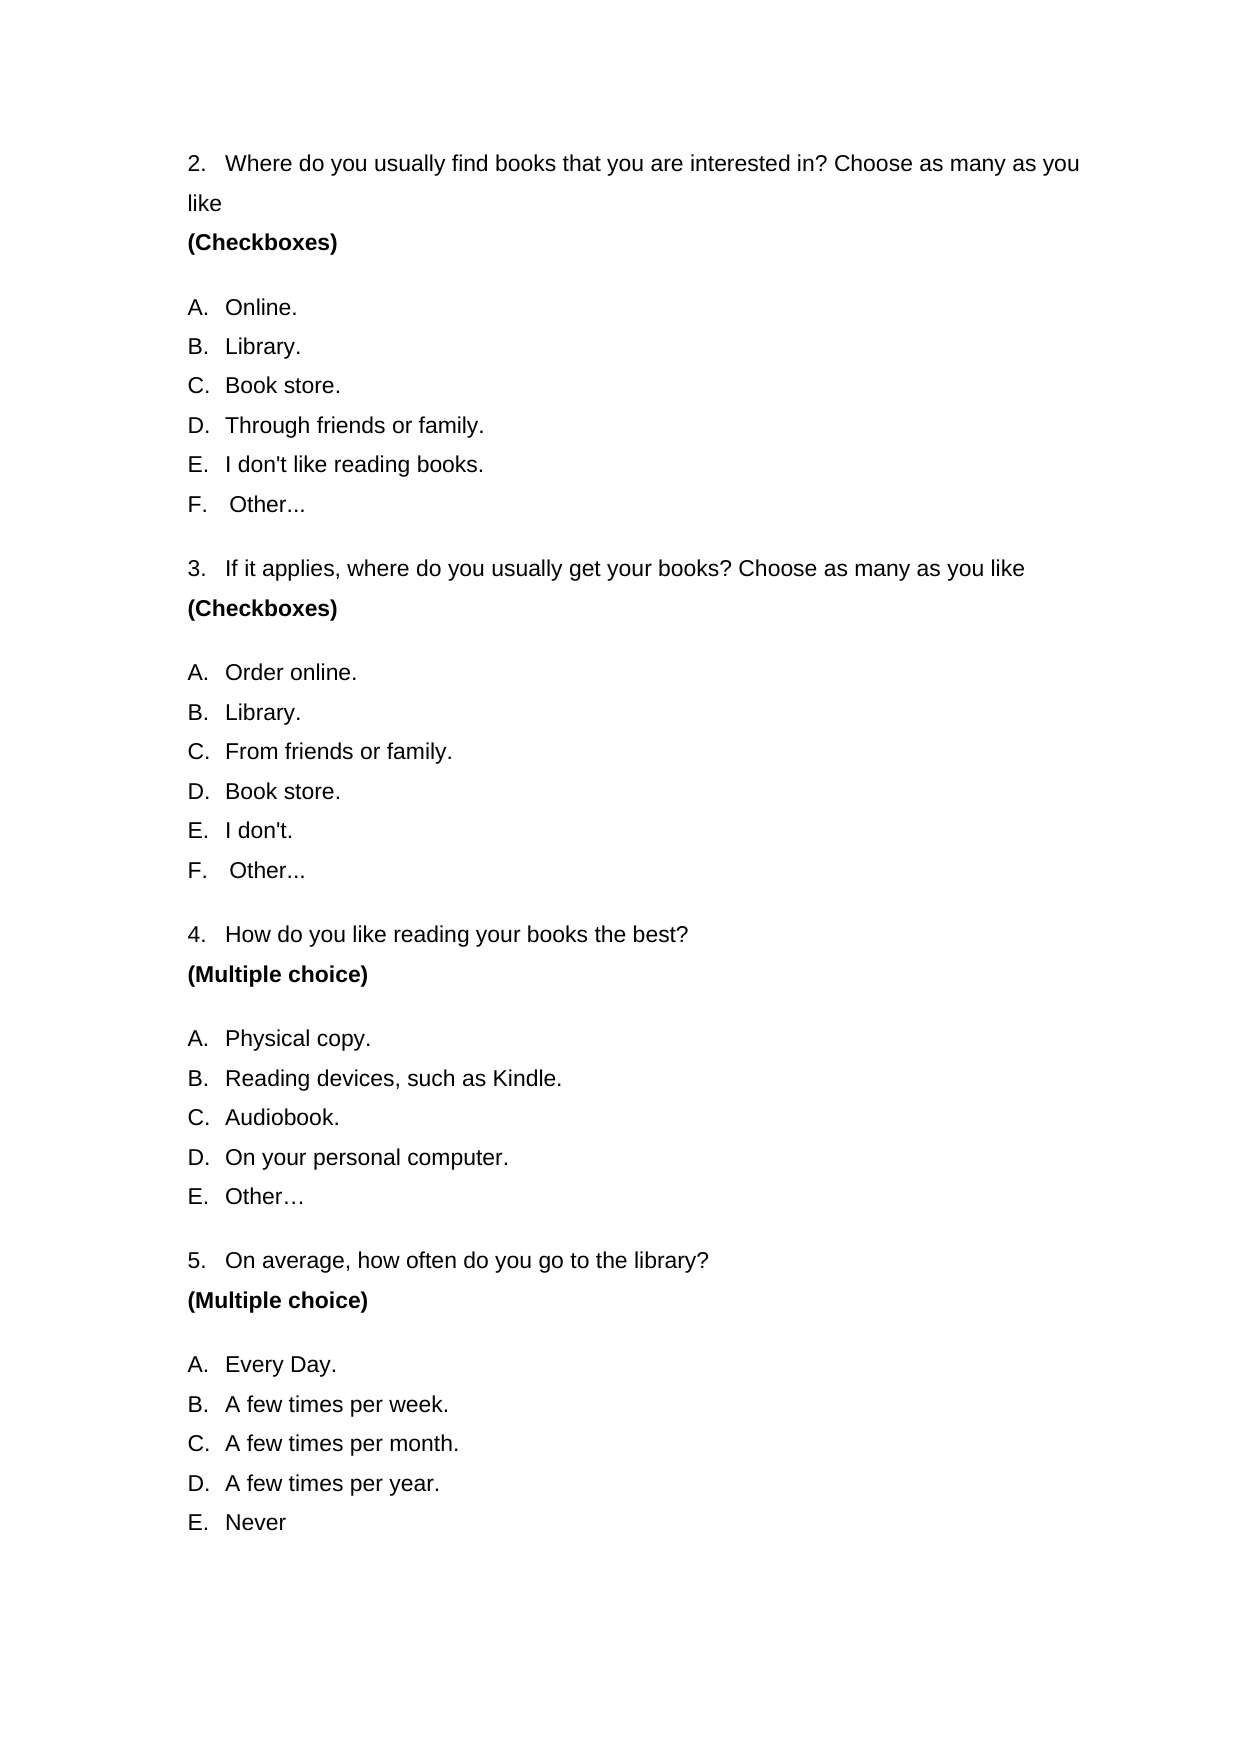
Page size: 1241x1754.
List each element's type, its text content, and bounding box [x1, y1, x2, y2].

text 3. If it applies, where do you usually get your books? Choose as many as you like (Checkboxes) [187, 555, 1090, 621]
list A few times per year. [187, 1470, 1090, 1496]
list Physical copy. [187, 1025, 1090, 1051]
list Through friends or family. [187, 412, 1090, 438]
list A few times per month. [187, 1430, 1090, 1457]
list From friends or family. [187, 738, 1090, 764]
list Other... [187, 491, 1090, 517]
list Other... [187, 857, 1090, 883]
list Order online. [187, 659, 1090, 686]
list Online. [187, 293, 1090, 320]
list Reading devices, such as Kindle. [187, 1064, 1090, 1091]
list Book store. [187, 778, 1090, 804]
list I don't like reading books. [187, 451, 1090, 478]
list A few times per week. [187, 1391, 1090, 1417]
list Never [187, 1509, 1090, 1536]
list Book store. [187, 372, 1090, 399]
list I don't. [187, 817, 1090, 843]
list Other… [187, 1183, 1090, 1209]
list Audiobook. [187, 1104, 1090, 1130]
list Library. [187, 333, 1090, 359]
list Every Day. [187, 1351, 1090, 1378]
text 5. On average, how often do you go to the library? (Multiple choice) [187, 1247, 1090, 1313]
list Library. [187, 699, 1090, 725]
list On your personal computer. [187, 1143, 1090, 1170]
text 4. How do you like reading your books the best? (Multiple choice) [187, 921, 1090, 987]
text 2. Where do you usually find books that you are interested in? Choose as many as you like (Checkboxes) [187, 150, 1090, 255]
